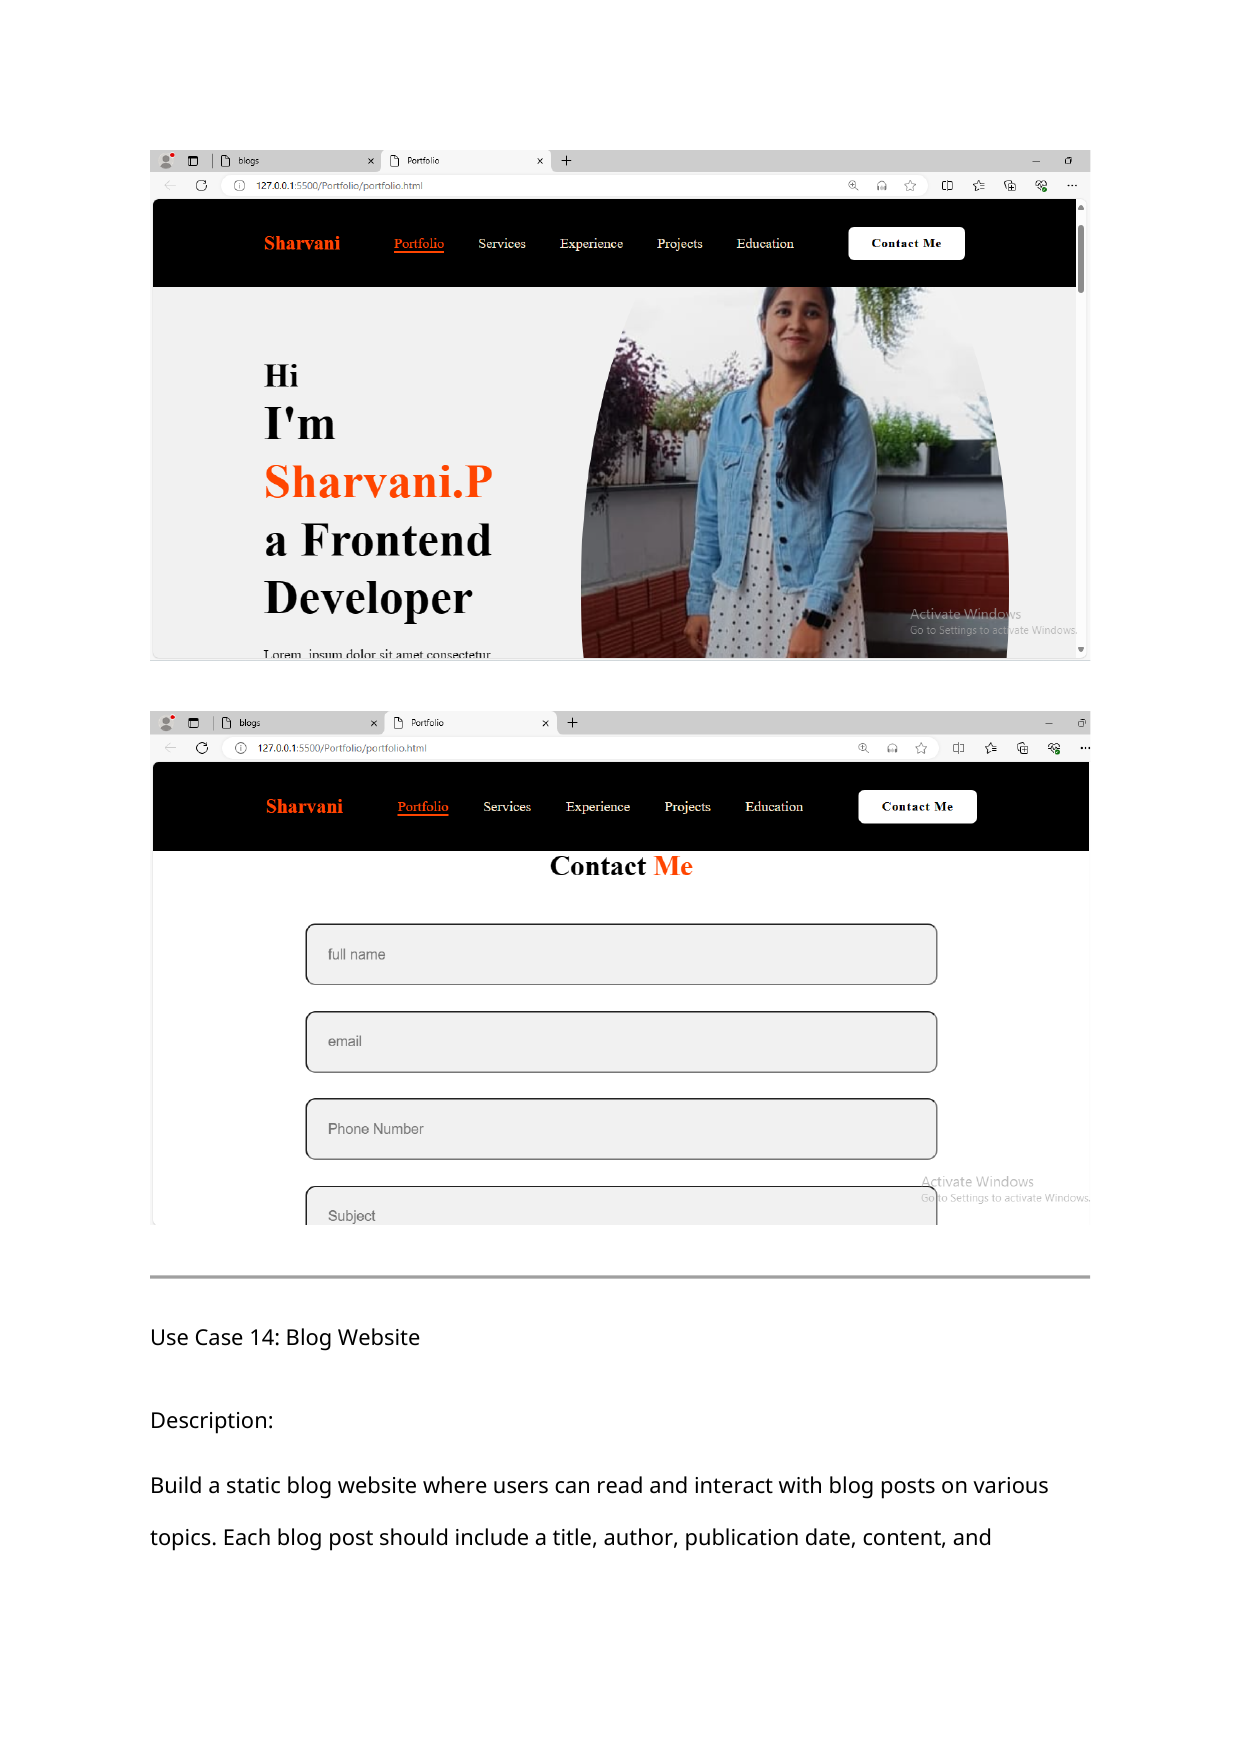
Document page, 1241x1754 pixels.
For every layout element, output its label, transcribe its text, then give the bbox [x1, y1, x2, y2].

picture [150, 711, 1091, 1225]
text Description: [150, 1405, 1090, 1434]
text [150, 1470, 1090, 1552]
picture [150, 150, 1091, 661]
text Use Case 14: Blog Website [150, 1321, 1090, 1351]
